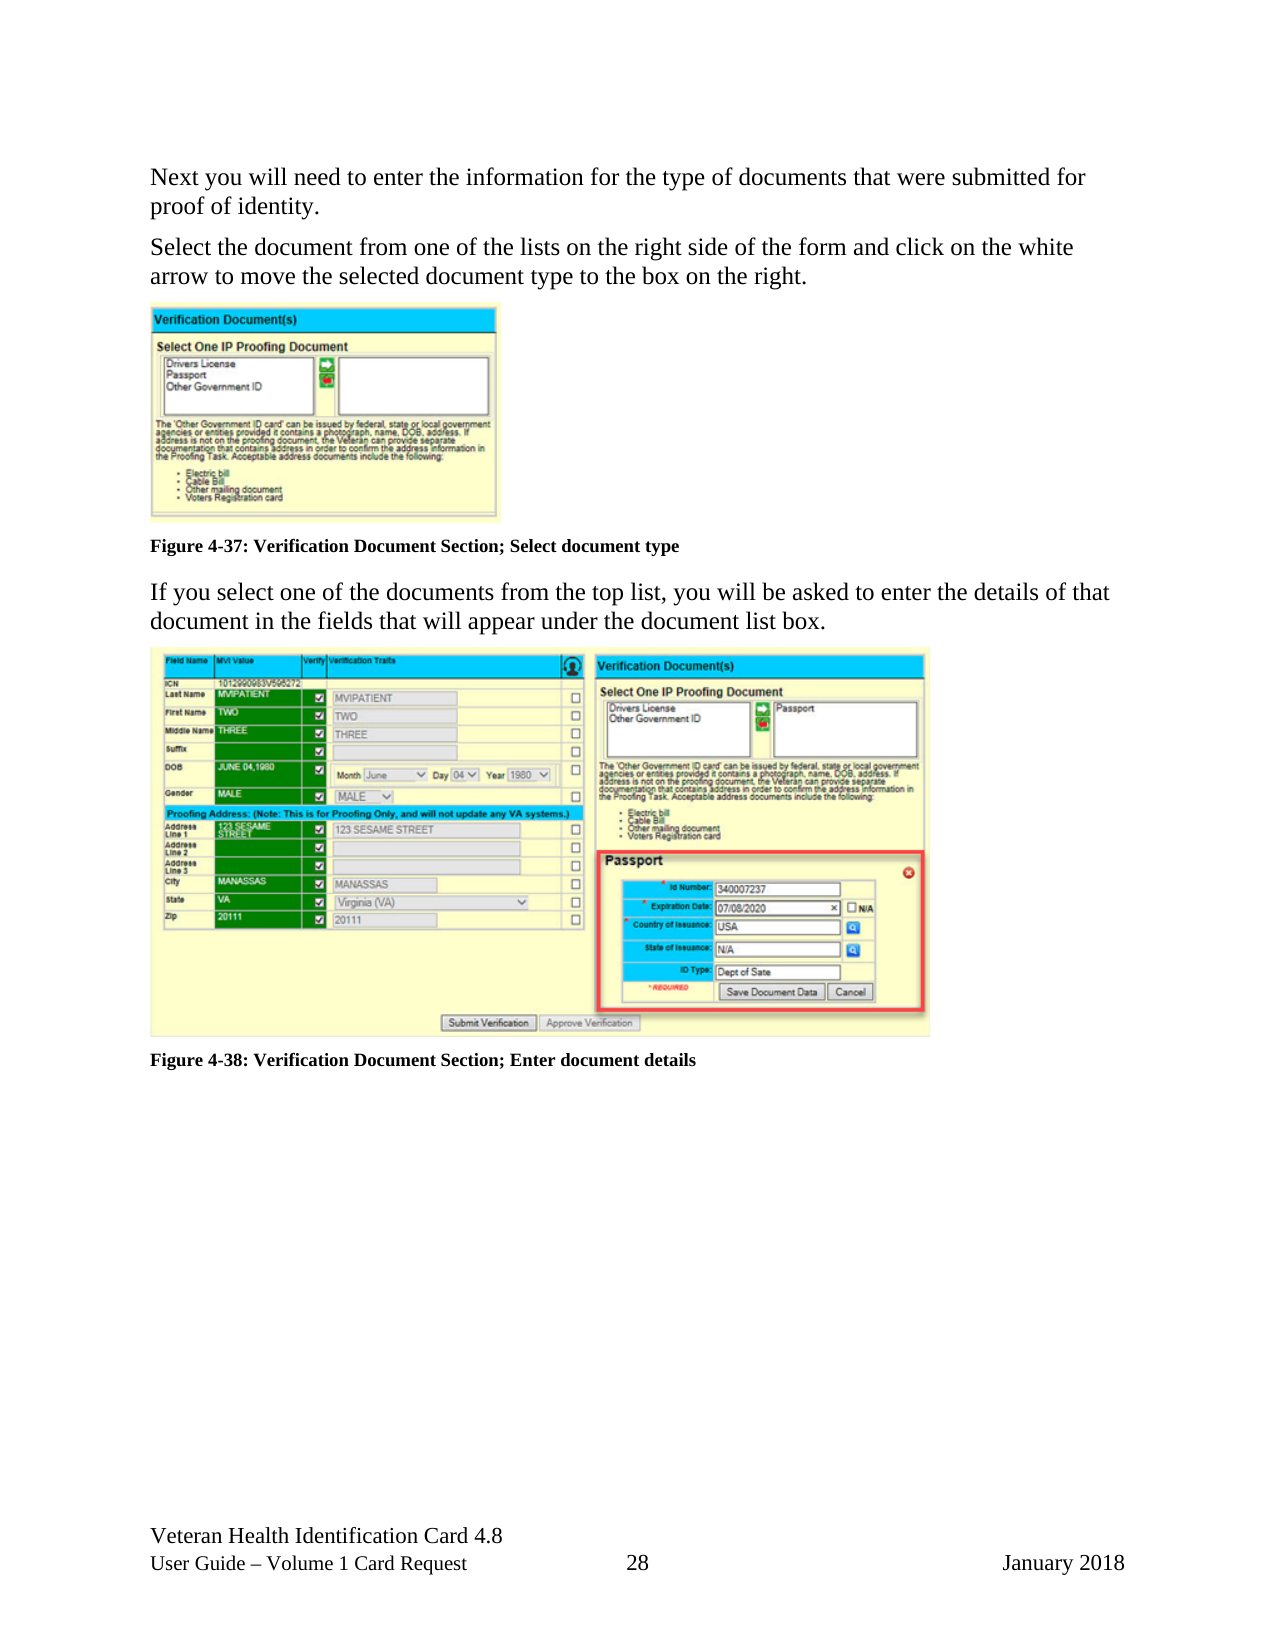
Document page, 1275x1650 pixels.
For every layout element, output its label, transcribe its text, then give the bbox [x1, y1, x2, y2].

text Select the document from one of the lists on the right side of the form and click on the white arrow to move the selected document type to the box on the right. [150, 232, 1125, 290]
text Next you will need to enter the information for the type of documents that were submitted for proof of identity. [150, 162, 1125, 220]
picture [150, 302, 502, 523]
text If you select one of the documents from the top list, you will be asked to enter the details of that document in the fields that will appear under the document list box. [150, 577, 1125, 635]
picture [150, 647, 930, 1037]
